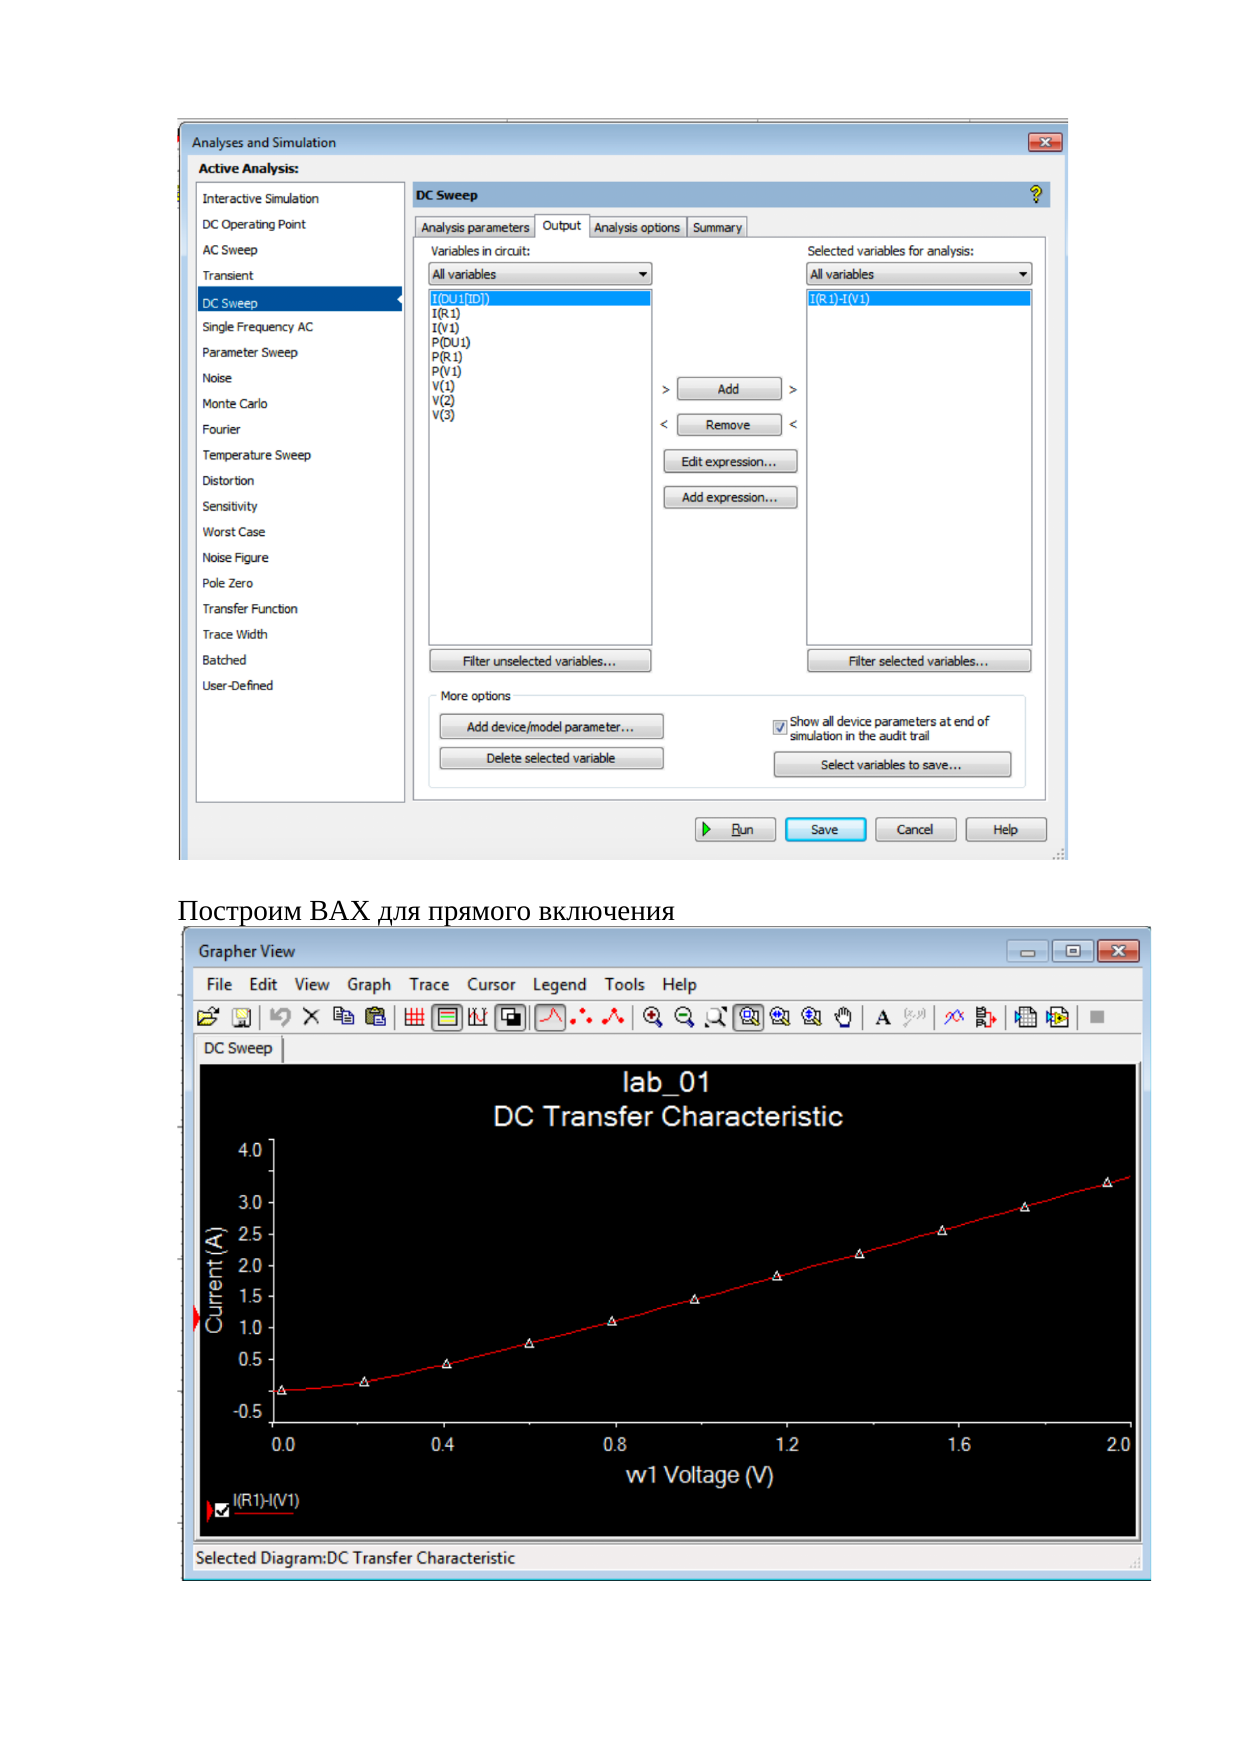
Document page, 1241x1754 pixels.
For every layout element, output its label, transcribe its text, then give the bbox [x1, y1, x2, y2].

picture [177, 118, 1069, 860]
text Построим ВАХ для прямого включения [177, 893, 1152, 926]
picture [177, 926, 1152, 1581]
